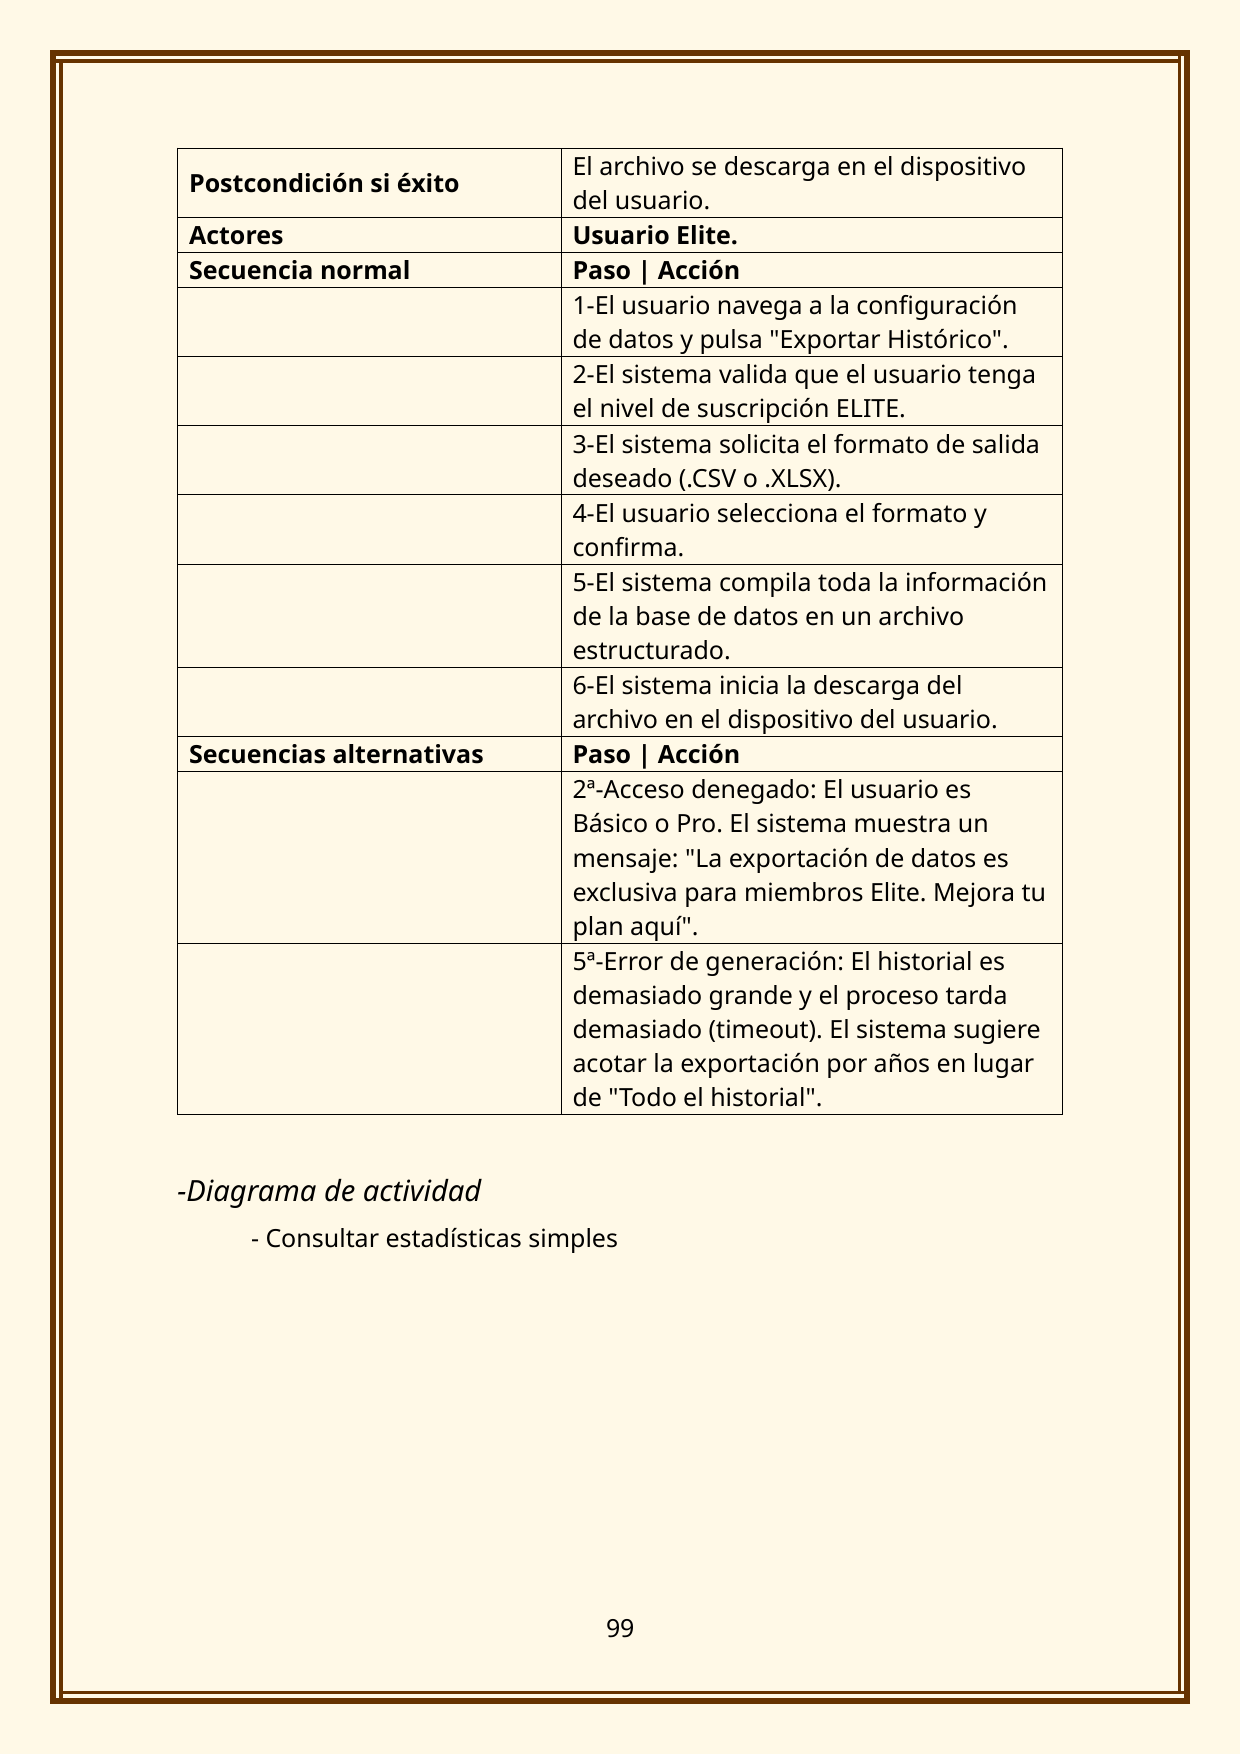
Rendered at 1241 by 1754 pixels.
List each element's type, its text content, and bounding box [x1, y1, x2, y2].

table_cell Usuario Elite. [562, 218, 1062, 252]
table_cell 2-El sistema valida que el usuario tenga el nivel de suscripción ELITE. [562, 357, 1062, 425]
table_cell 1-El usuario navega a la configuración de datos y pulsa "Exportar Histórico". [562, 288, 1062, 356]
table_cell Paso | Acción [562, 253, 1062, 287]
table_cell 2ª-Acceso denegado: El usuario es Básico o Pro. El sistema muestra un mensaje: "La exportación de datos es exclusiva para miembros Elite. Mejora tu plan aquí". [562, 772, 1062, 942]
table_cell Secuencias alternativas [178, 737, 561, 771]
table_cell 5-El sistema compila toda la información de la base de datos en un archivo estructurado. [562, 565, 1062, 667]
text - Consultar estadísticas simples [177, 1220, 1063, 1254]
table_cell Secuencia normal [178, 253, 561, 287]
table_cell [178, 565, 561, 667]
table_cell [178, 668, 561, 736]
table_cell [178, 772, 561, 942]
table_cell [178, 426, 561, 494]
table_cell 4-El usuario selecciona el formato y confirma. [562, 495, 1062, 563]
table_cell El archivo se descarga en el dispositivo del usuario. [562, 149, 1062, 217]
table_cell [178, 357, 561, 425]
table_cell 6-El sistema inicia la descarga del archivo en el dispositivo del usuario. [562, 668, 1062, 736]
table_cell [178, 944, 561, 1114]
subtitle -Diagrama de actividad [177, 1171, 1063, 1210]
table_cell Actores [178, 218, 561, 252]
table_cell [178, 288, 561, 356]
table_cell Paso | Acción [562, 737, 1062, 771]
table_cell 5ª-Error de generación: El historial es demasiado grande y el proceso tarda demasiado (timeout). El sistema sugiere acotar la exportación por años en lugar de "Todo el historial". [562, 944, 1062, 1114]
table_cell Postcondición si éxito [178, 149, 561, 217]
table_cell 3-El sistema solicita el formato de salida deseado (.CSV o .XLSX). [562, 426, 1062, 494]
table_cell [178, 495, 561, 563]
